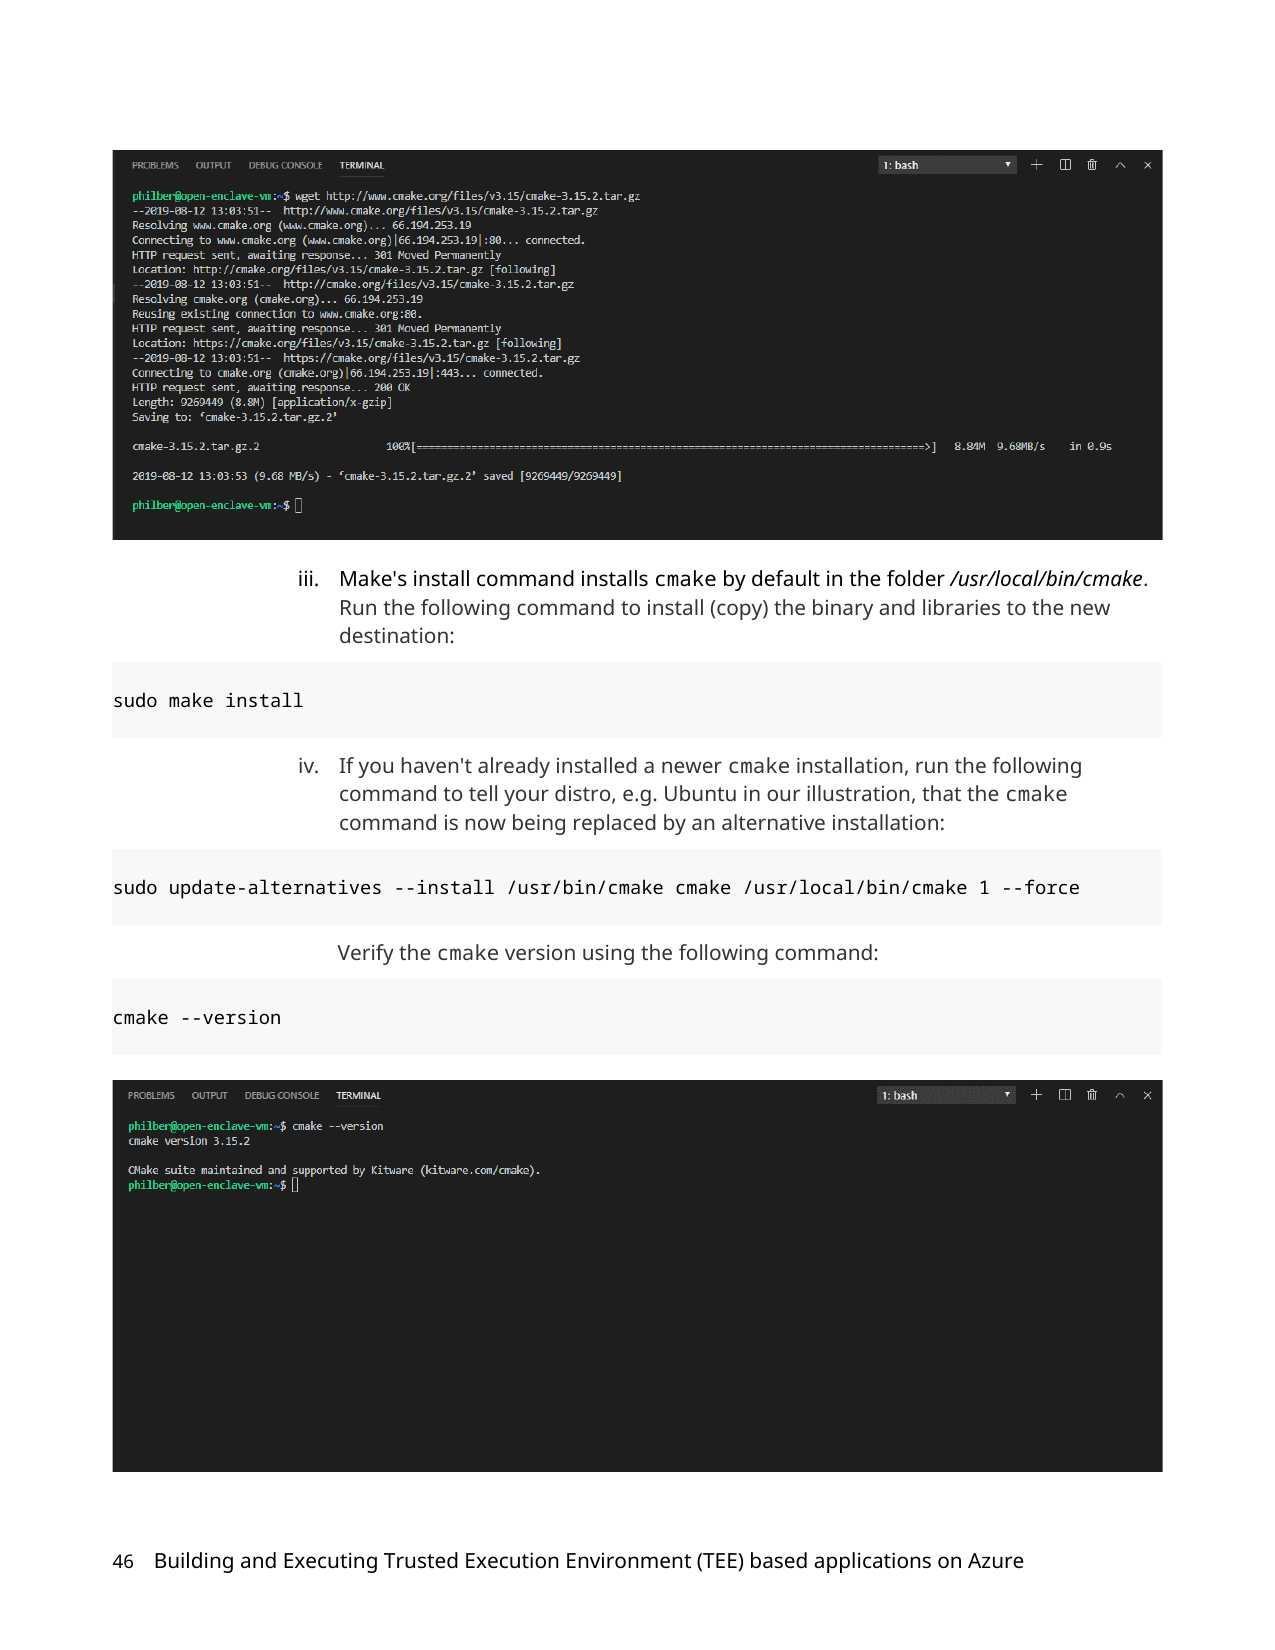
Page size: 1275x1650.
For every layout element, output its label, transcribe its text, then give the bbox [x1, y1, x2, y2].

text Verify the cmake version using the following command: [337, 938, 1162, 966]
text sudo update-alternatives --install /usr/bin/cmake cmake /usr/local/bin/cmake 1 --force [112, 874, 1162, 900]
text cmake --version [112, 1004, 1162, 1030]
list If you haven't already installed a newer cmake installation, run the following command to tell your distro, e.g. Ubuntu in our illustration, that the cmake command is now being replaced by an alternative installation: [319, 751, 1162, 836]
text sudo make install [112, 687, 1162, 713]
picture [112, 150, 1163, 540]
list Make's install command installs cmake by default in the folder /usr/local/bin/cmake. Run the following command to install (copy) the binary and libraries to the new destination: [319, 564, 1162, 649]
picture [112, 1080, 1163, 1472]
